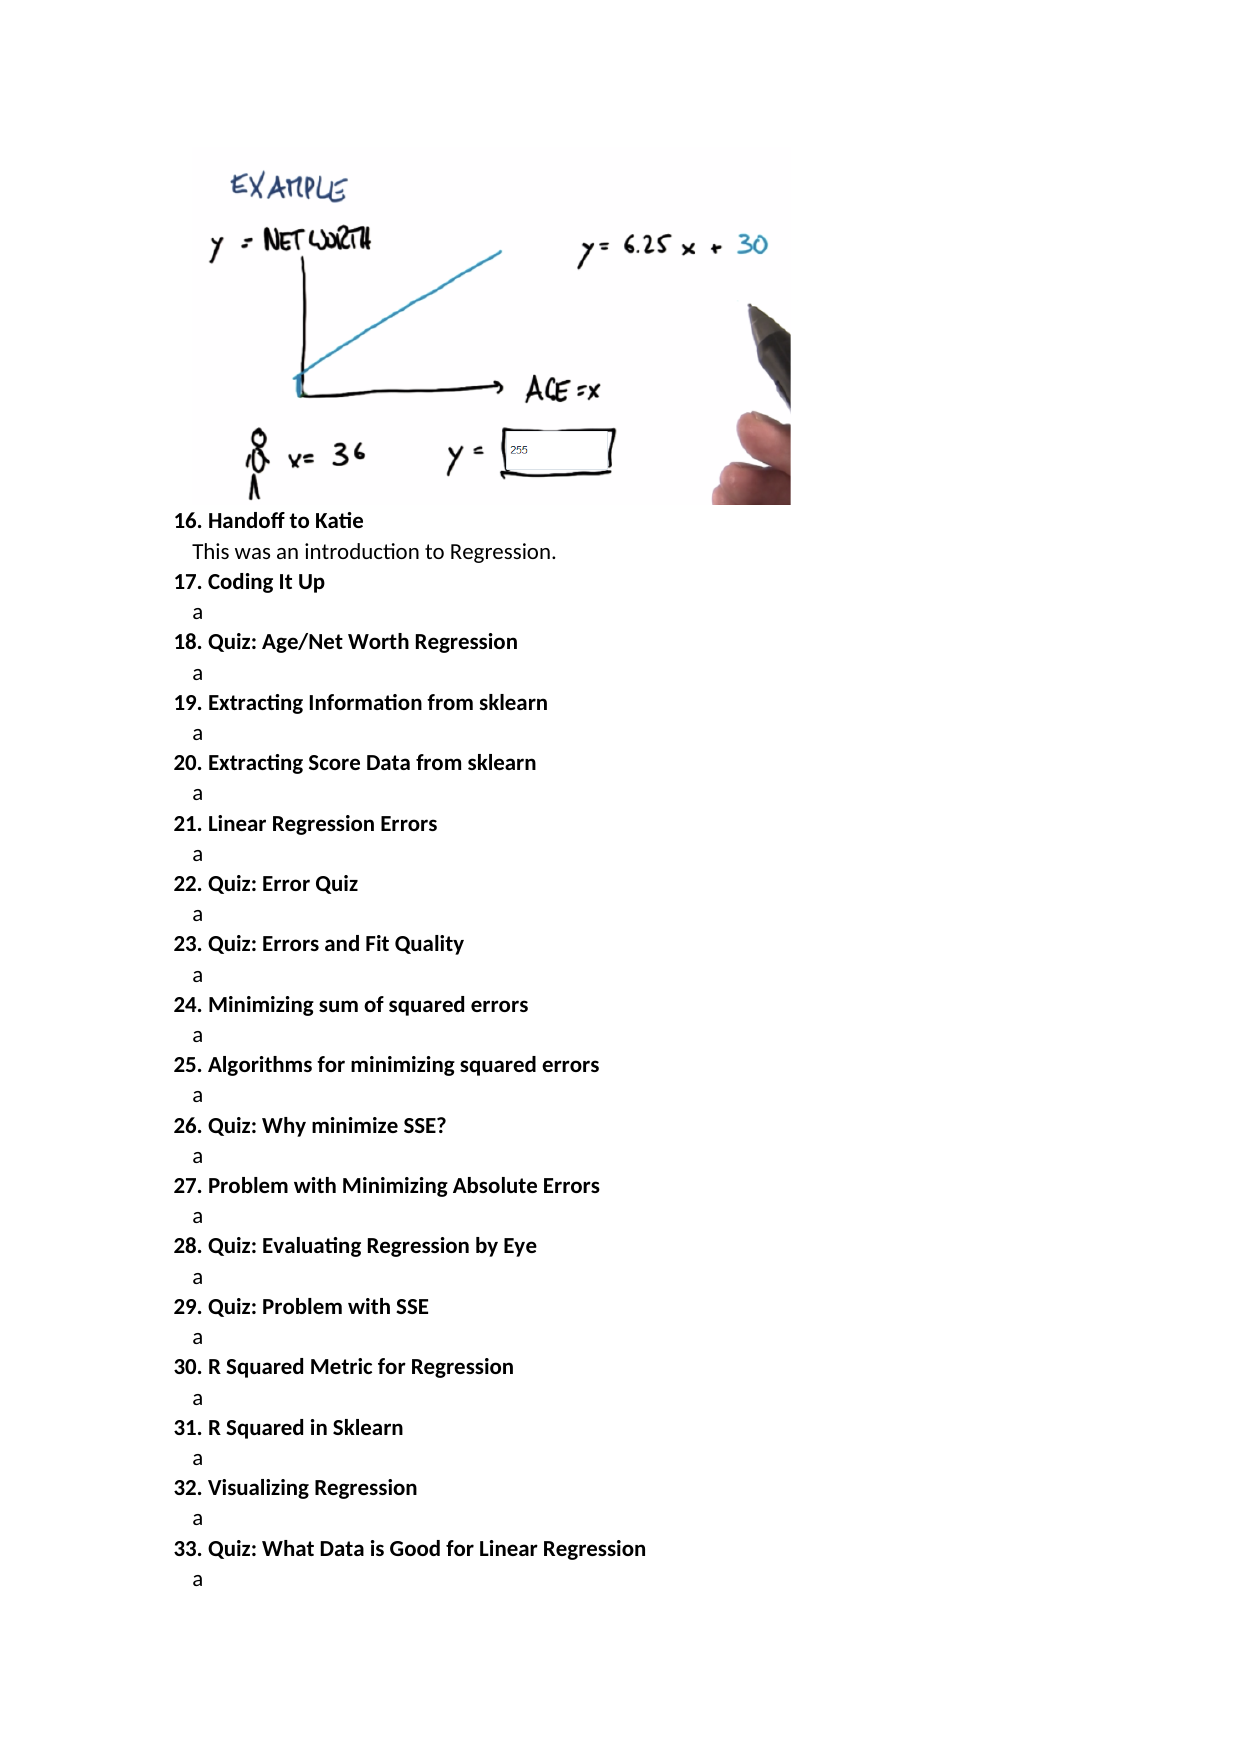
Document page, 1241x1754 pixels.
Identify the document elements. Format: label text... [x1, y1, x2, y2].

list Quiz: Errors and Fit Quality [173, 929, 1063, 957]
list a [192, 1443, 1063, 1471]
list Problem with Minimizing Absolute Errors [173, 1171, 1063, 1199]
list a [192, 1262, 1063, 1290]
list a [192, 658, 1063, 686]
list Minimizing sum of squared errors [173, 990, 1063, 1018]
list a [192, 960, 1063, 988]
list a [192, 1322, 1063, 1350]
list Extracting Information from sklearn [173, 688, 1063, 716]
picture [192, 147, 791, 505]
list a [192, 1564, 1063, 1592]
list a [192, 778, 1063, 806]
list R Squared in Sklearn [173, 1413, 1063, 1441]
list Coding It Up [173, 567, 1063, 595]
list Algorithms for minimizing squared errors [173, 1050, 1063, 1078]
list a [192, 1020, 1063, 1048]
list Extracting Score Data from sklearn [173, 748, 1063, 776]
list a [192, 1201, 1063, 1229]
list Linear Regression Errors [173, 809, 1063, 837]
list R Squared Metric for Regression [173, 1352, 1063, 1380]
list Quiz: Error Quiz [173, 869, 1063, 897]
list Quiz: What Data is Good for Linear Regression [173, 1534, 1063, 1562]
list Visualizing Regression [173, 1473, 1063, 1501]
list a [192, 1503, 1063, 1531]
list a [192, 1081, 1063, 1108]
list Handoff to Katie [173, 507, 1063, 534]
list a [192, 718, 1063, 746]
list a [192, 1141, 1063, 1169]
list a [192, 839, 1063, 867]
list Quiz: Why minimize SSE? [173, 1111, 1063, 1139]
list a [192, 597, 1063, 625]
list Quiz: Age/Net Worth Regression [173, 627, 1063, 655]
list a [192, 899, 1063, 927]
list a [192, 1383, 1063, 1411]
list Quiz: Evaluating Regression by Eye [173, 1232, 1063, 1259]
list This was an introduction to Regression. [192, 537, 1063, 565]
list Quiz: Problem with SSE [173, 1292, 1063, 1320]
